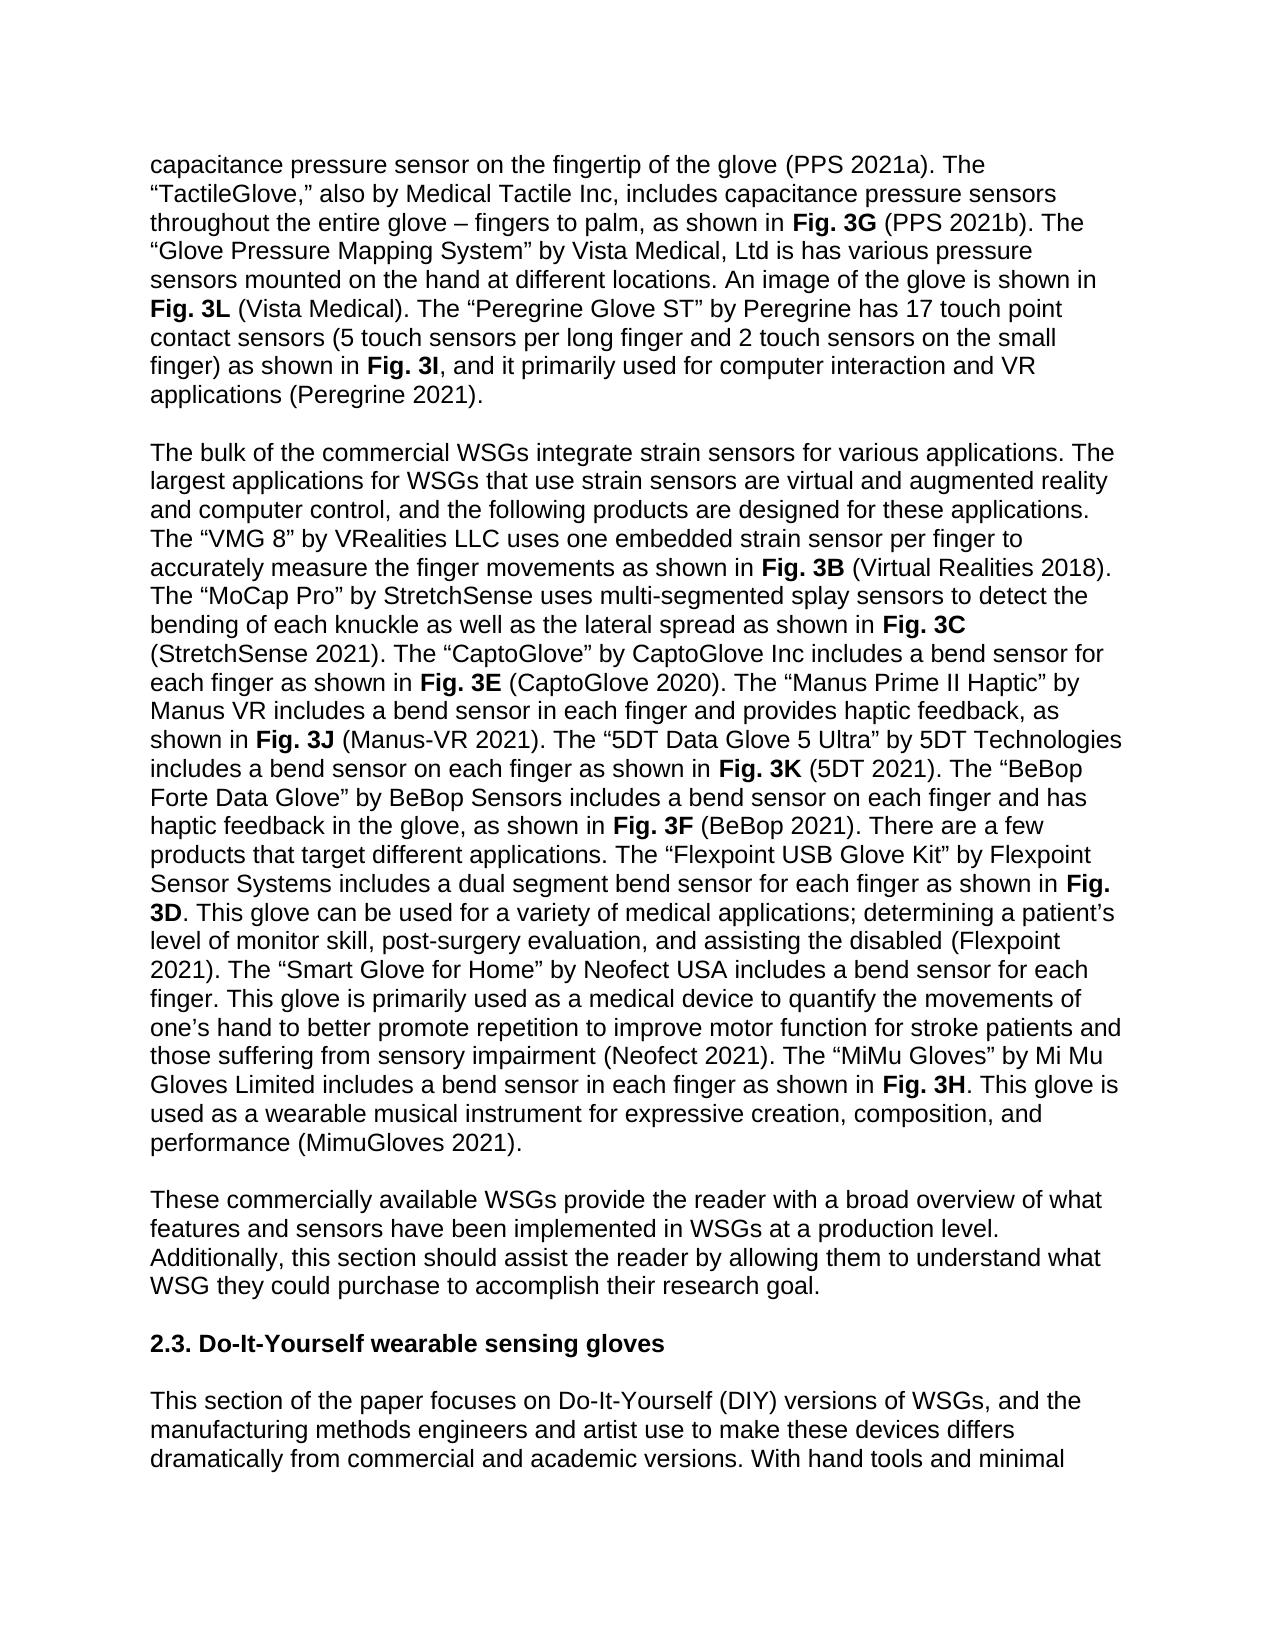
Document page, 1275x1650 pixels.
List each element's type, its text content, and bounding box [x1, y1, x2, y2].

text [150, 150, 1125, 409]
text 2.3. Do-It-Yourself wearable sensing gloves [150, 1329, 1125, 1357]
text The bulk of the commercial WSGs integrate strain sensors for various applications. The largest applications for WSGs that use strain sensors are virtual and augmented reality and computer control, and the following products are designed for these applications. The “VMG 8” by VRealities LLC uses one embedded strain sensor per finger to accurately measure the finger movements as shown in Fig. 3B (Virtual Realities 2018). The “MoCap Pro” by StretchSense uses multi-segmented splay sensors to detect the bending of each knuckle as well as the lateral spread as shown in Fig. 3C (StretchSense 2021). The “CaptoGlove” by CaptoGlove Inc includes a bend sensor for each finger as shown in Fig. 3E (CaptoGlove 2020). The “Manus Prime II Haptic” by Manus VR includes a bend sensor in each finger and provides haptic feedback, as shown in Fig. 3J (Manus-VR 2021). The “5DT Data Glove 5 Ultra” by 5DT Technologies includes a bend sensor on each finger as shown in Fig. 3K (5DT 2021). The “BeBop Forte Data Glove” by BeBop Sensors includes a bend sensor on each finger and has haptic feedback in the glove, as shown in Fig. 3F (BeBop 2021). There are a few products that target different applications. The “Flexpoint USB Glove Kit” by Flexpoint Sensor Systems includes a dual segment bend sensor for each finger as shown in Fig. 3D. This glove can be used for a variety of medical applications; determining a patient’s level of monitor skill, post-surgery evaluation, and assisting the disabled (Flexpoint 2021). The “Smart Glove for Home” by Neofect USA includes a bend sensor for each finger. This glove is primarily used as a medical device to quantify the movements of one’s hand to better promote repetition to improve motor function for stroke patients and those suffering from sensory impairment (Neofect 2021). The “MiMu Gloves” by Mi Mu Gloves Limited includes a bend sensor in each finger as shown in Fig. 3H. This glove is used as a wearable musical instrument for expressive creation, composition, and performance (MimuGloves 2021). [150, 437, 1125, 1156]
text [150, 1386, 1125, 1472]
text These commercially available WSGs provide the reader with a broad overview of what features and sensors have been implemented in WSGs at a production level. Additionally, this section should assist the reader by allowing them to understand what WSG they could purchase to accomplish their research goal. [150, 1185, 1125, 1300]
